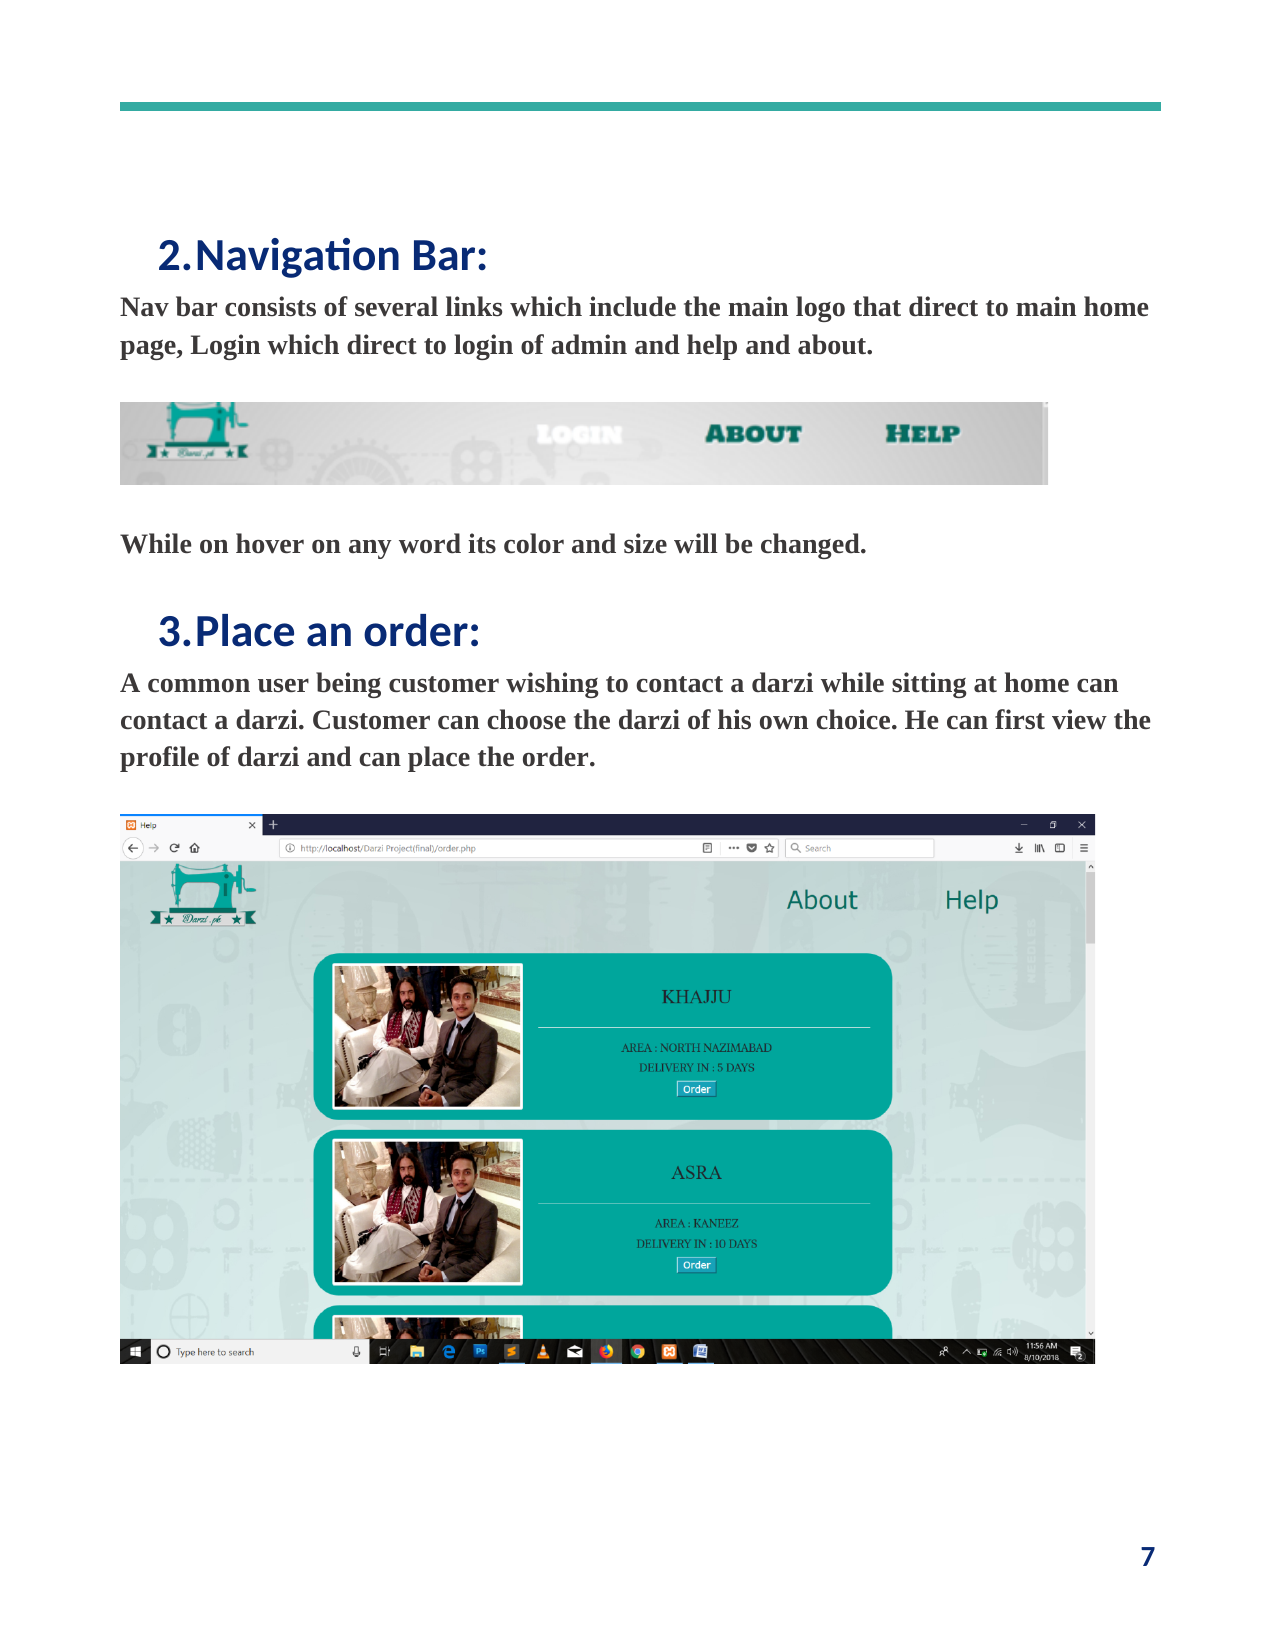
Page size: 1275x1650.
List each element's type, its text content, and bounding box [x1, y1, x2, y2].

list Place an order: [157, 602, 1155, 658]
picture [120, 814, 1096, 1364]
text While on hover on any word its color and size will be changed. [120, 527, 1155, 560]
list Navigation Bar: [157, 226, 1155, 282]
text A common user being customer wishing to contact a darzi while sitting at home can contact a darzi. Customer can choose the darzi of his own choice. He can first view the profile of darzi and can place the order. [120, 666, 1155, 773]
text Nav bar consists of several links which include the main logo that direct to main home page, Login which direct to login of admin and help and about. [120, 291, 1155, 360]
picture [120, 402, 1049, 485]
